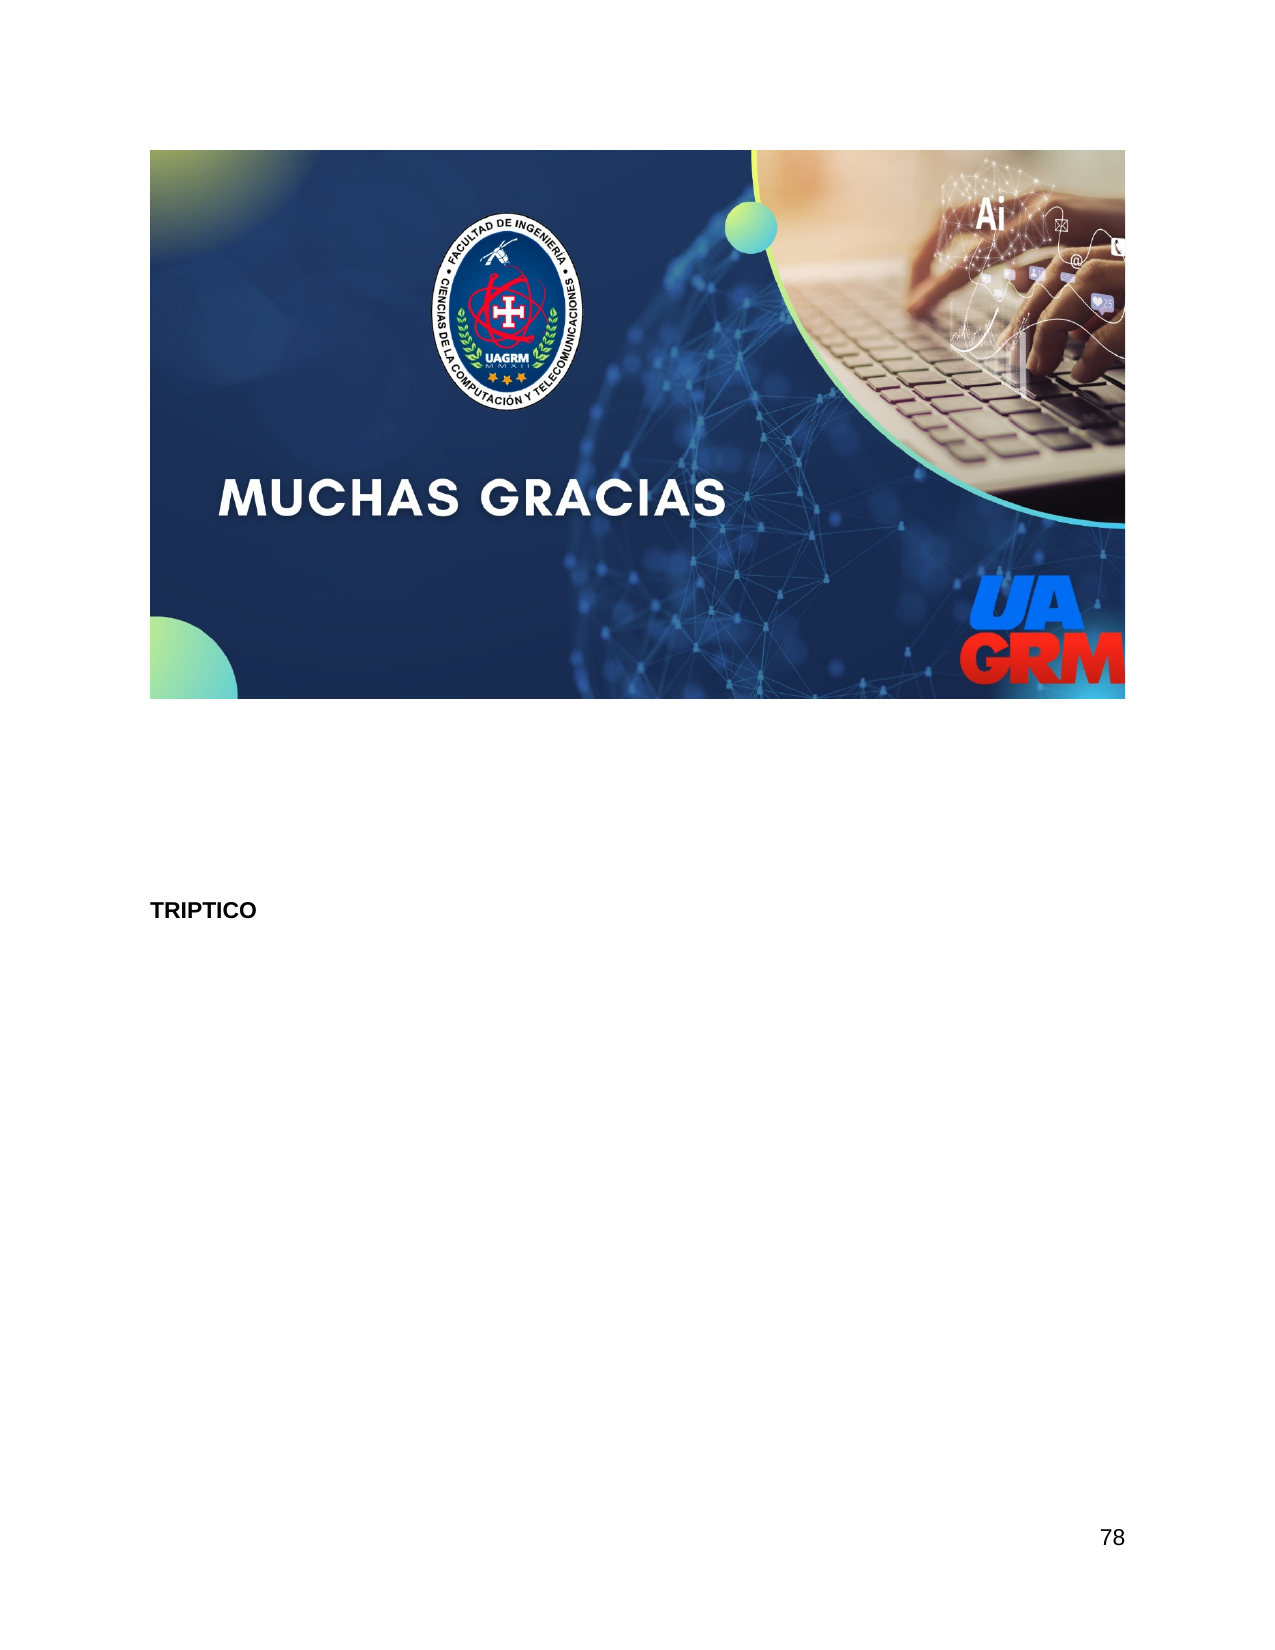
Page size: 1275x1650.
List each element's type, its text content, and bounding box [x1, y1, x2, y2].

picture [150, 150, 1125, 699]
text TRIPTICO [150, 897, 1125, 923]
